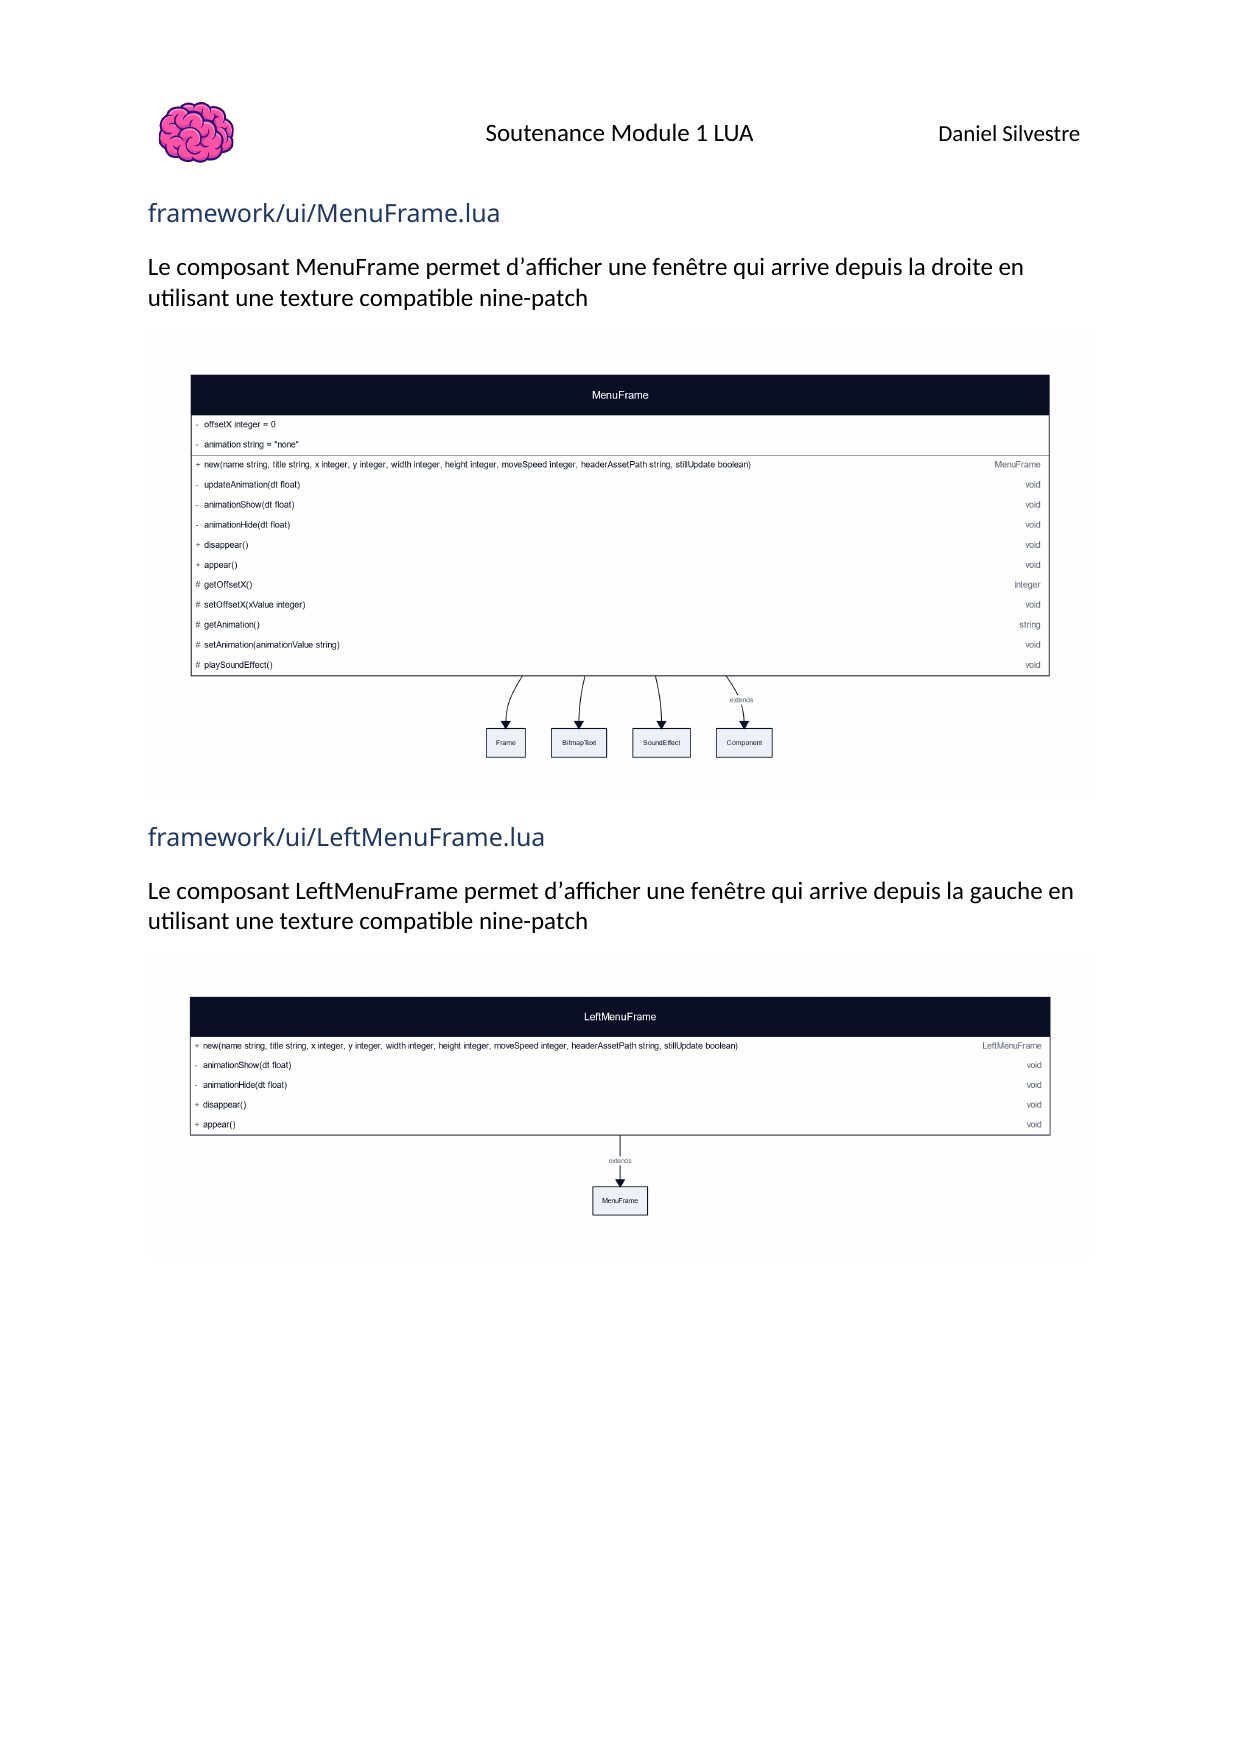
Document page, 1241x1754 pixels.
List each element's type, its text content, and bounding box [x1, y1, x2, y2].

text Le composant LeftMenuFrame permet d’afficher une fenêtre qui arrive depuis la gauche en utilisant une texture compatible nine-patch [148, 875, 1093, 936]
picture [147, 331, 1093, 801]
subtitle framework/ui/LeftMenuFrame.lua [148, 819, 1093, 853]
subtitle framework/ui/MenuFrame.lua [148, 196, 1093, 230]
picture [147, 954, 1093, 1258]
picture [158, 101, 234, 164]
text Le composant MenuFrame permet d’afficher une fenêtre qui arrive depuis la droite en utilisant une texture compatible nine-patch [148, 251, 1093, 312]
